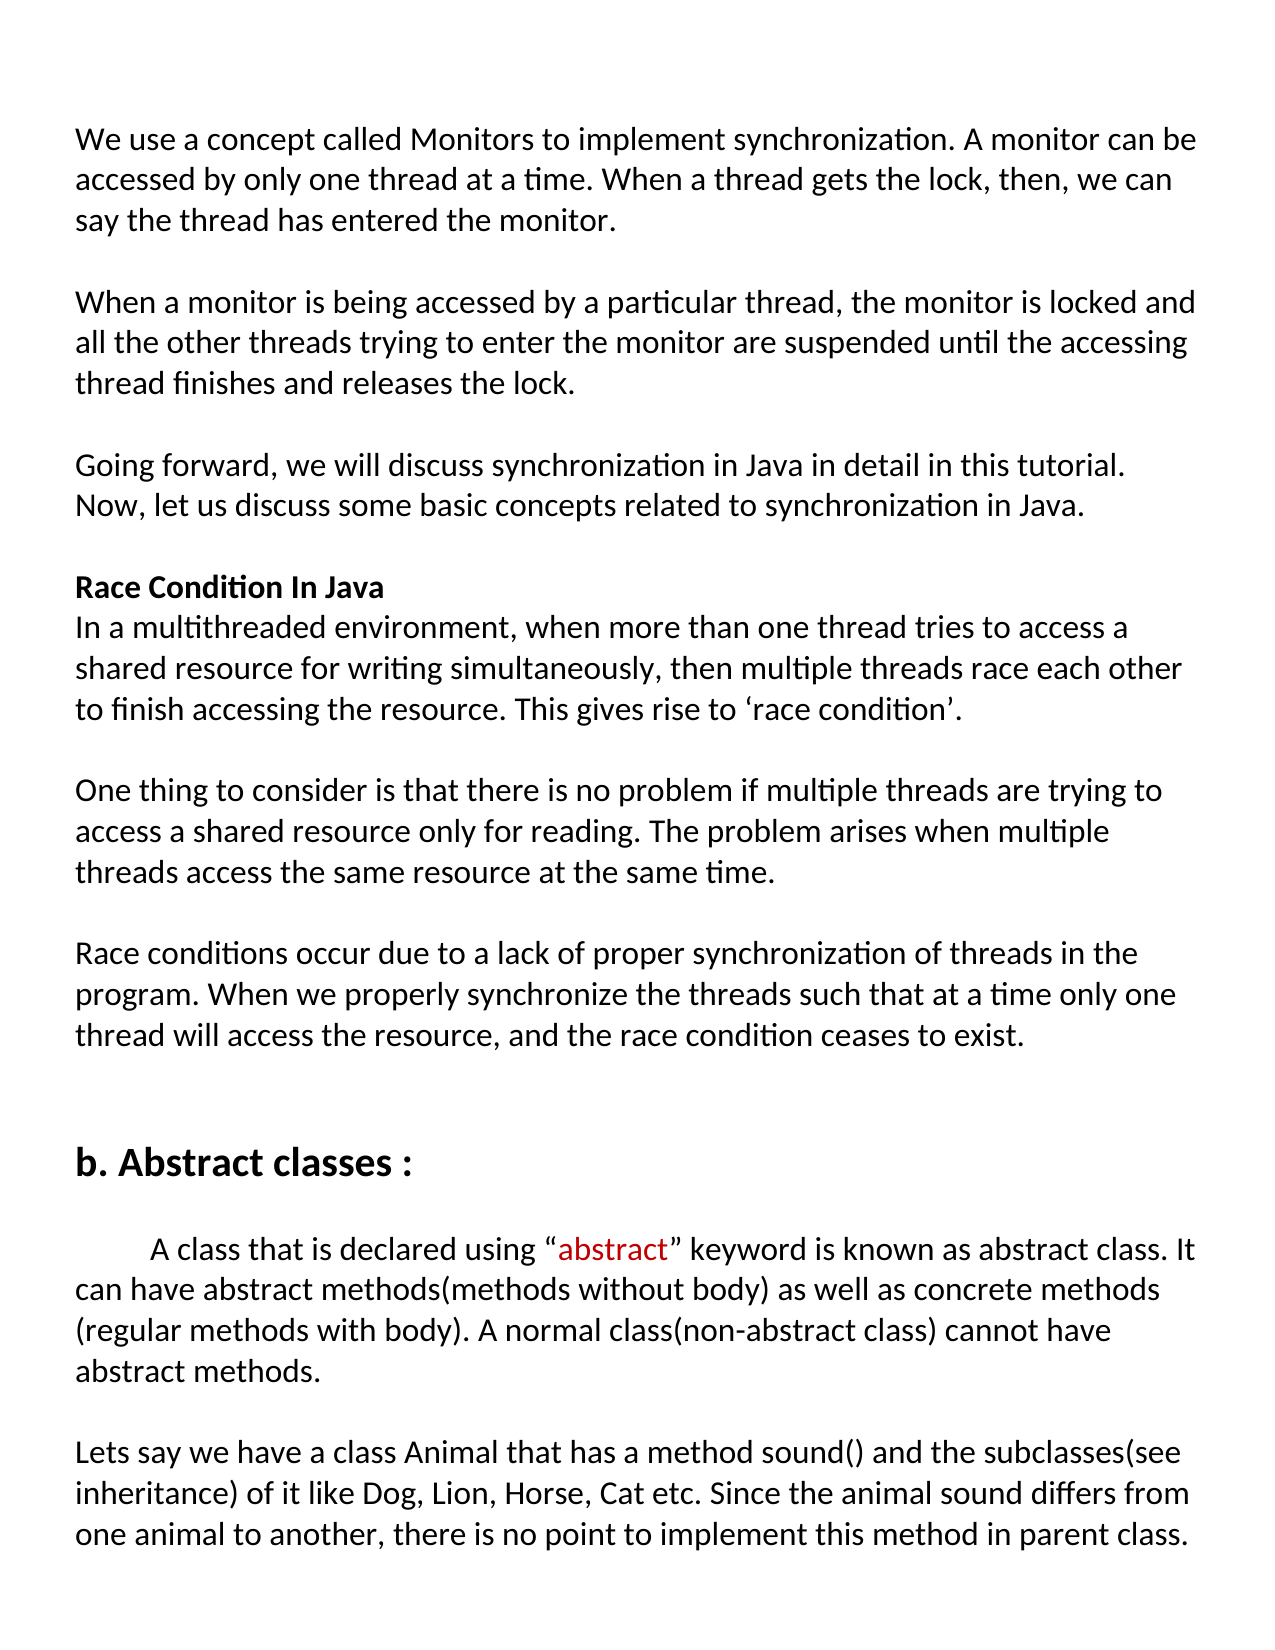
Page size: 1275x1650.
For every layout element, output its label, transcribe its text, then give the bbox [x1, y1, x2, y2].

text When a monitor is being accessed by a particular thread, the monitor is locked and all the other threads trying to enter the monitor are suspended until the accessing thread finishes and releases the lock. [75, 281, 1200, 403]
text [75, 1431, 1200, 1553]
text Race Condition In Java [75, 566, 1200, 606]
text A class that is declared using “abstract” keyword is known as abstract class. It can have abstract methods(methods without body) as well as concrete methods (regular methods with body). A normal class(non-abstract class) cannot have abstract methods. [75, 1227, 1200, 1390]
text Going forward, we will discuss synchronization in Java in detail in this tutorial. Now, let us discuss some basic concepts related to synchronization in Java. [75, 443, 1200, 525]
text Race conditions occur due to a lack of proper synchronization of threads in the program. When we properly synchronize the threads such that at a time only one thread will access the resource, and the race condition ceases to exist. [75, 932, 1200, 1054]
text We use a concept called Monitors to implement synchronization. A monitor can be accessed by only one thread at a time. When a thread gets the lock, then, we can say the thread has entered the monitor. [75, 118, 1200, 240]
text One thing to consider is that there is no problem if multiple threads are trying to access a shared resource only for reading. The problem arises when multiple threads access the same resource at the same time. [75, 769, 1200, 892]
text b. Abstract classes : [75, 1136, 1200, 1187]
text In a multithreaded environment, when more than one thread tries to access a shared resource for writing simultaneously, then multiple threads race each other to finish accessing the resource. This gives rise to ‘race condition’. [75, 606, 1200, 729]
